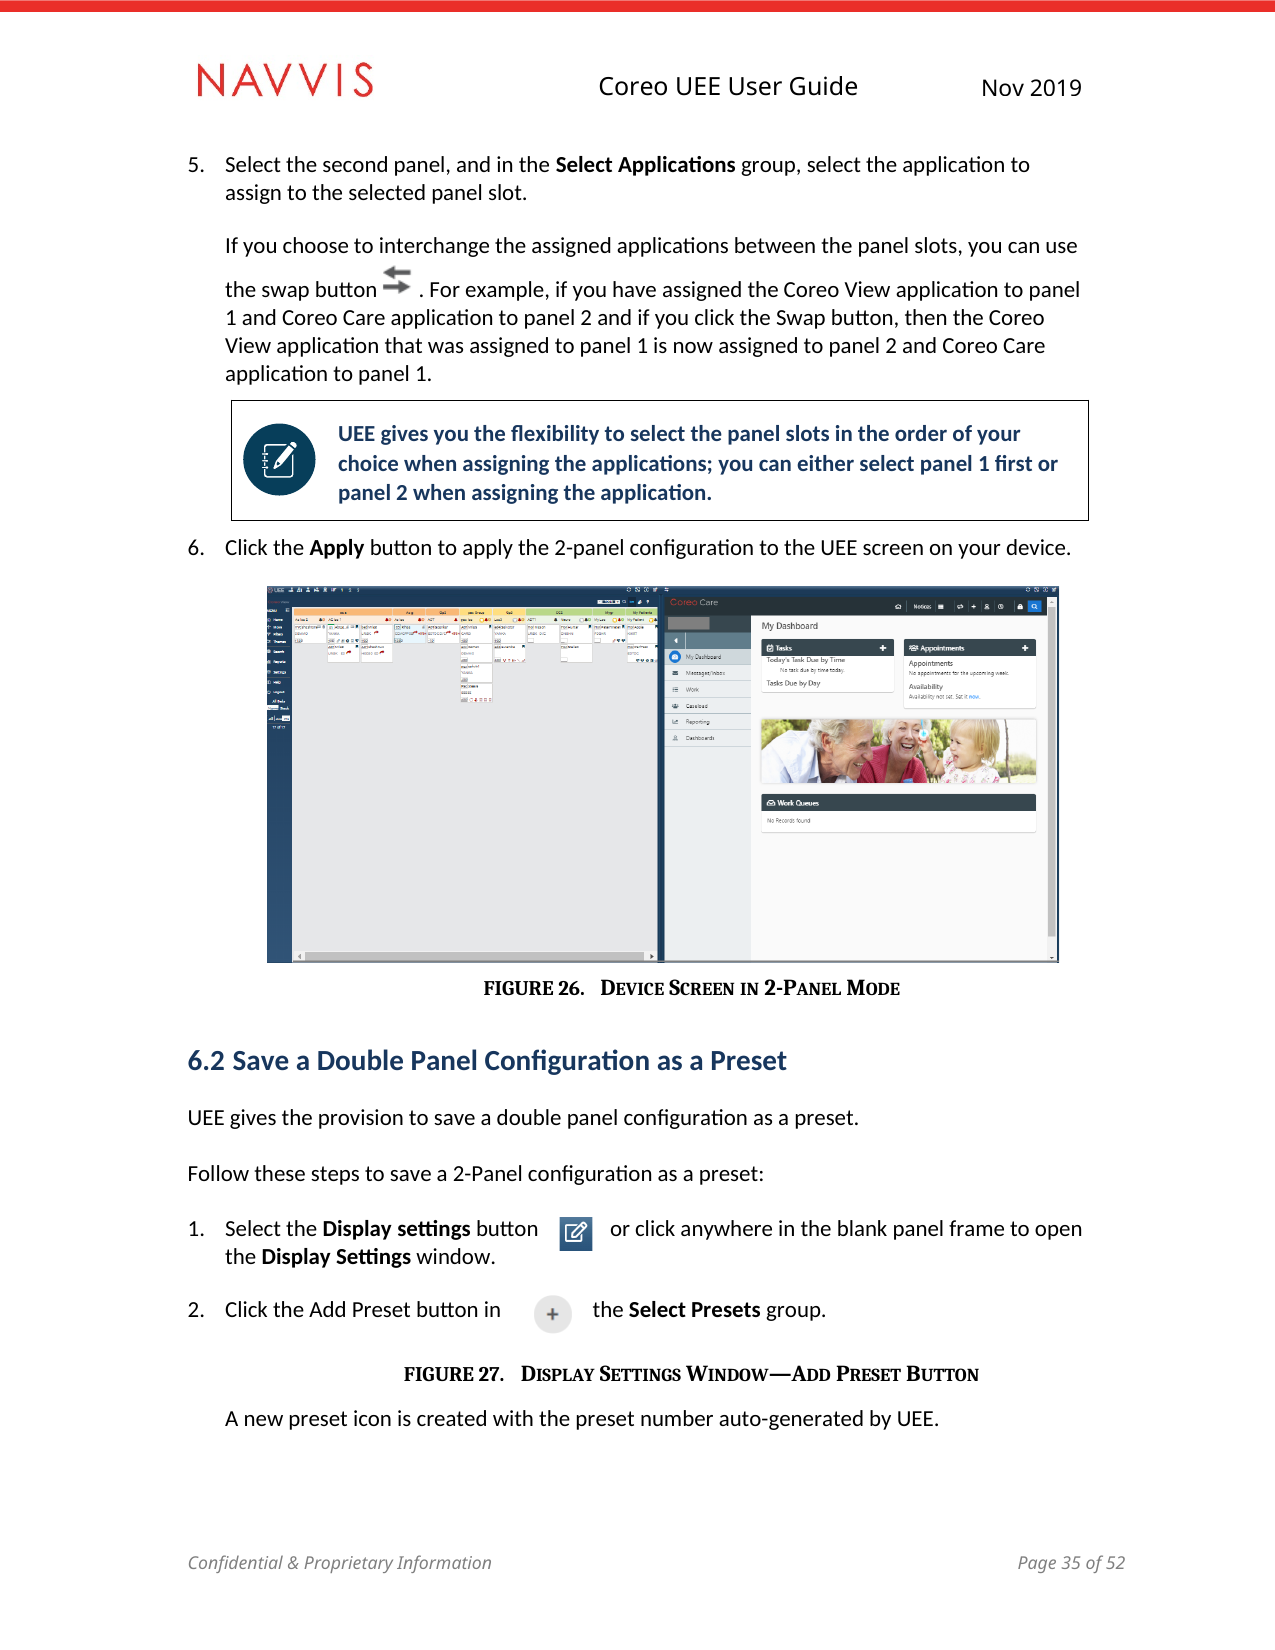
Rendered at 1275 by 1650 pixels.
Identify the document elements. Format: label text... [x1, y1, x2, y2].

subtitle Save a Double Panel Configuration as a Preset [187, 1042, 1087, 1078]
list Click the Add Preset button in the Select Presets group. [577, 1296, 1087, 1323]
list Select the second panel, and in the Select Applications group, select the application to assign to the selected panel slot. [187, 150, 1087, 206]
picture [267, 586, 1060, 963]
picture [382, 259, 419, 298]
text If you choose to interchange the assigned applications between the panel slots, you can use the swap button . For example, if you have assigned the Coreo View application to panel 1 and Coreo Care application to panel 2 and if you click the Swap button, then the Coreo View application that was assigned to panel 1 is now assigned to panel 2 and Coreo Care application to panel 1. [225, 231, 1087, 387]
list Click the Add Preset button in the Select Presets group. [187, 1296, 529, 1323]
text Follow these steps to save a 2-Panel configuration as a preset: [187, 1159, 1087, 1187]
picture [529, 1295, 577, 1336]
list Click the Apply button to apply the 2-panel configuration to the UEE screen on your device. [187, 533, 1087, 561]
text A new preset icon is created with the preset number auto-generated by UEE. [225, 1404, 1087, 1432]
table_header UEE gives you the flexibility to select the panel slots in the order of your choice when assigning the applications; you can either select panel 1 first or panel 2 when assigning the application. [327, 401, 1088, 520]
table_header [232, 401, 327, 520]
text Device Screen in 2-Panel Mode [296, 975, 1087, 1001]
text UEE gives the provision to save a double panel configuration as a preset. [187, 1103, 1087, 1131]
picture [187, 55, 383, 104]
list Select the Display settings button or click anywhere in the blank panel frame to open the Display Settings window. [187, 1214, 1087, 1271]
text Display Settings Window—Add Preset Button [296, 1361, 1087, 1387]
picture [559, 1217, 593, 1251]
